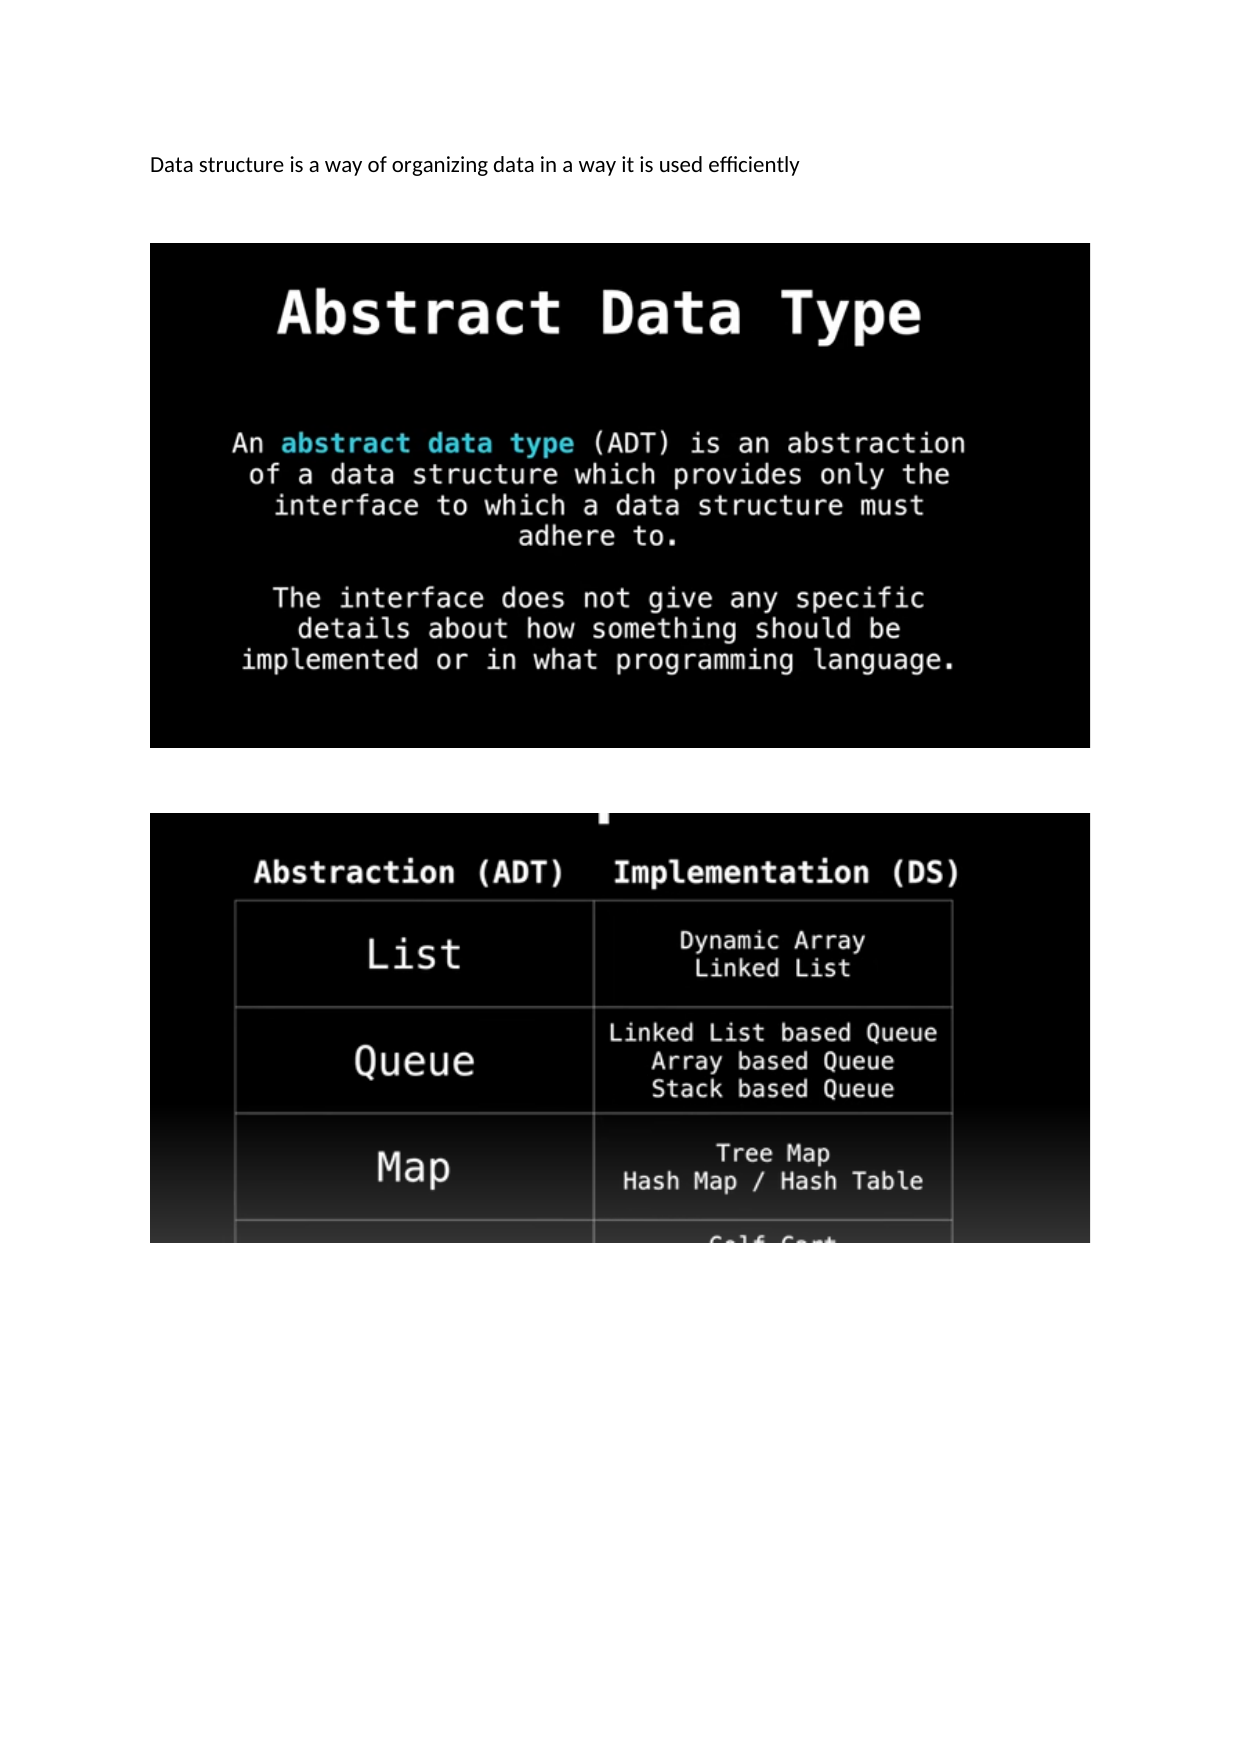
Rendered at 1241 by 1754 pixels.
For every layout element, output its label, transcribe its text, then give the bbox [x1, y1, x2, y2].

picture [150, 813, 1091, 1243]
picture [150, 243, 1091, 748]
text Data structure is a way of organizing data in a way it is used efficiently [150, 150, 1090, 178]
